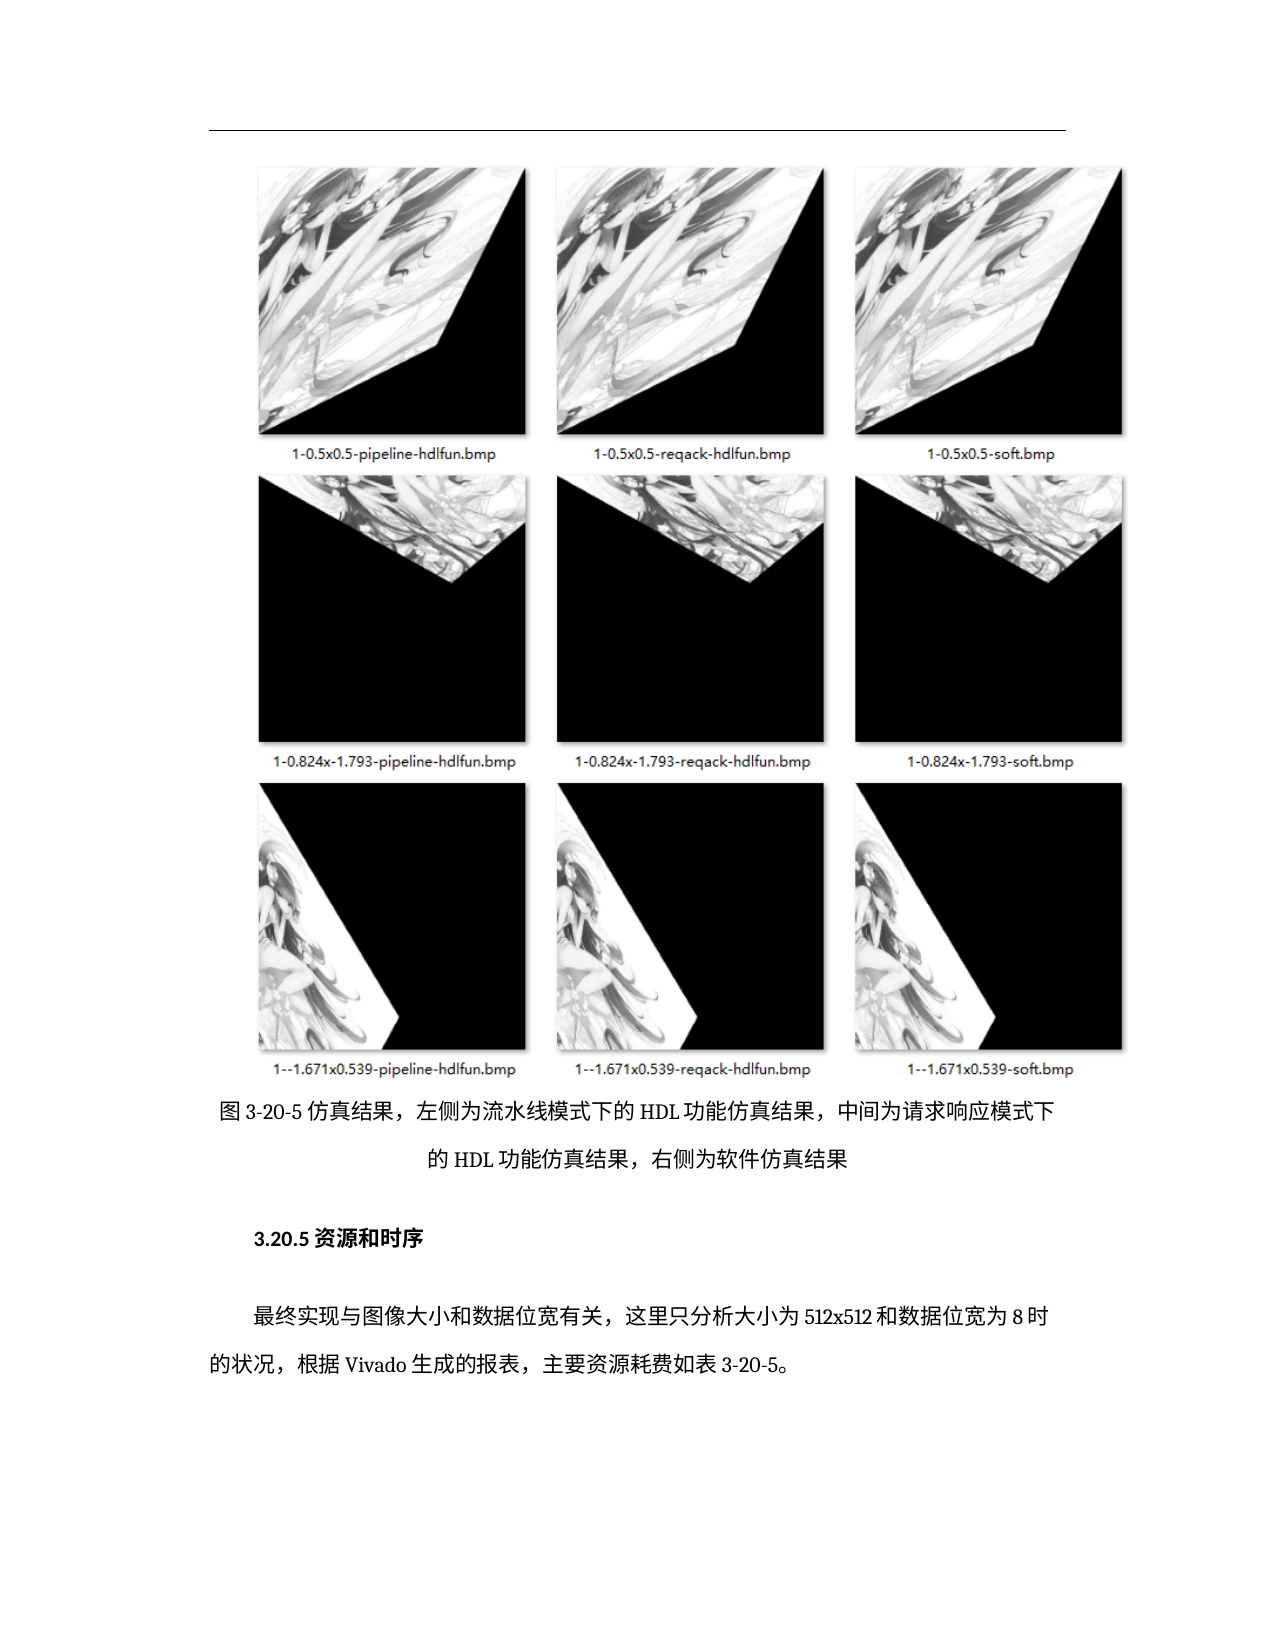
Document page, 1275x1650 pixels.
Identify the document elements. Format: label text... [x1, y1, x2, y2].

subtitle 3.20.5 资源和时序 [209, 1221, 1066, 1252]
text 最终实现与图像大小和数据位宽有关，这里只分析大小为512x512和数据位宽为8时的状况，根据Vivado生成的报表，主要资源耗费如表3-20-5。 [209, 1299, 1066, 1378]
picture [253, 162, 1129, 1079]
